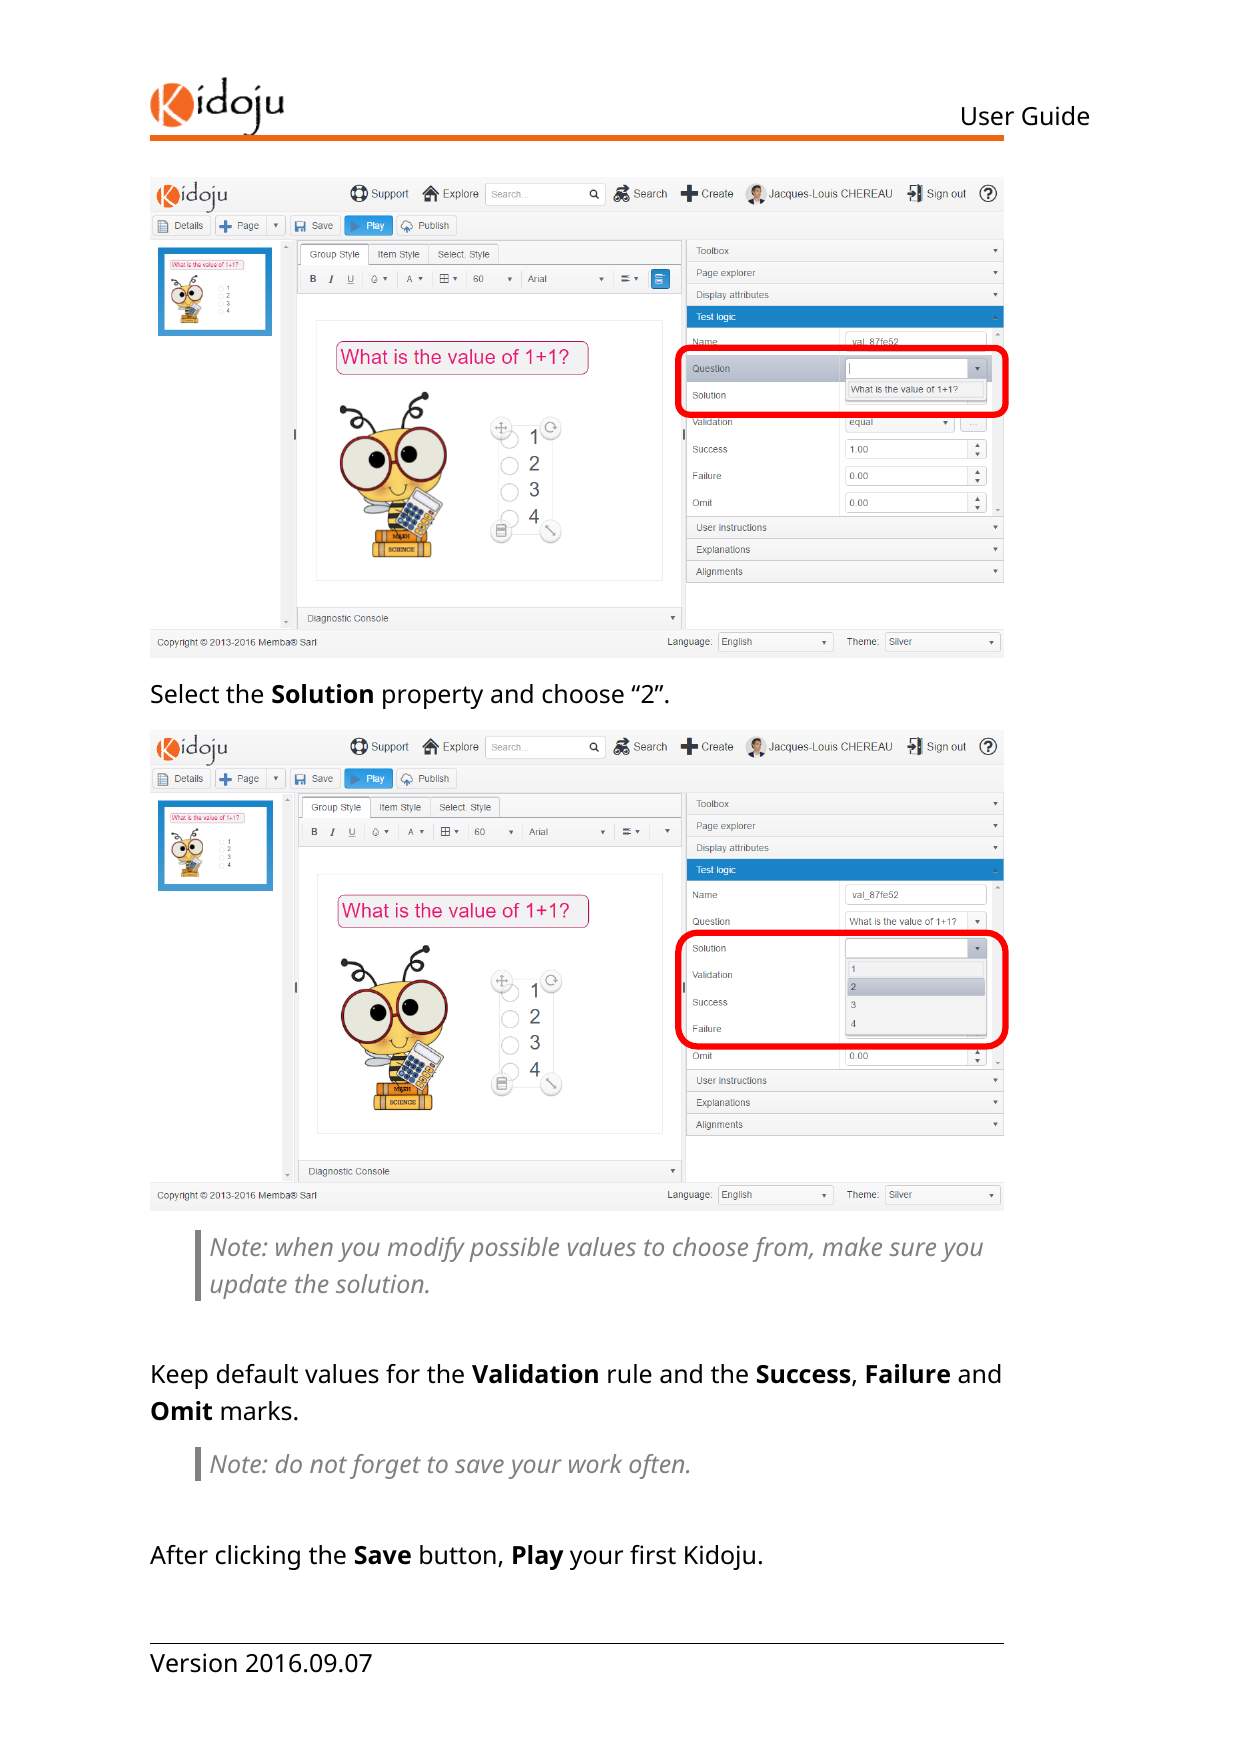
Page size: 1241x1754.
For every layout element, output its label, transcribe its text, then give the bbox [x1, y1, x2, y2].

picture [150, 76, 284, 135]
text Keep default values for the Validation rule and the Success, Failure and Omit marks. [150, 1357, 1004, 1428]
text Note: do not forget to save your work often. [201, 1447, 1004, 1481]
text Note: when you modify possible values to choose from, make sure you update the solution. [201, 1230, 1004, 1301]
picture [682, 936, 1002, 1043]
picture [150, 730, 1004, 1211]
picture [150, 177, 1004, 658]
text After clicking the Save button, Play your first Kidoju. [150, 1537, 1004, 1571]
text Select the Solution property and choose “2”. [150, 677, 1004, 711]
picture [682, 351, 1002, 411]
